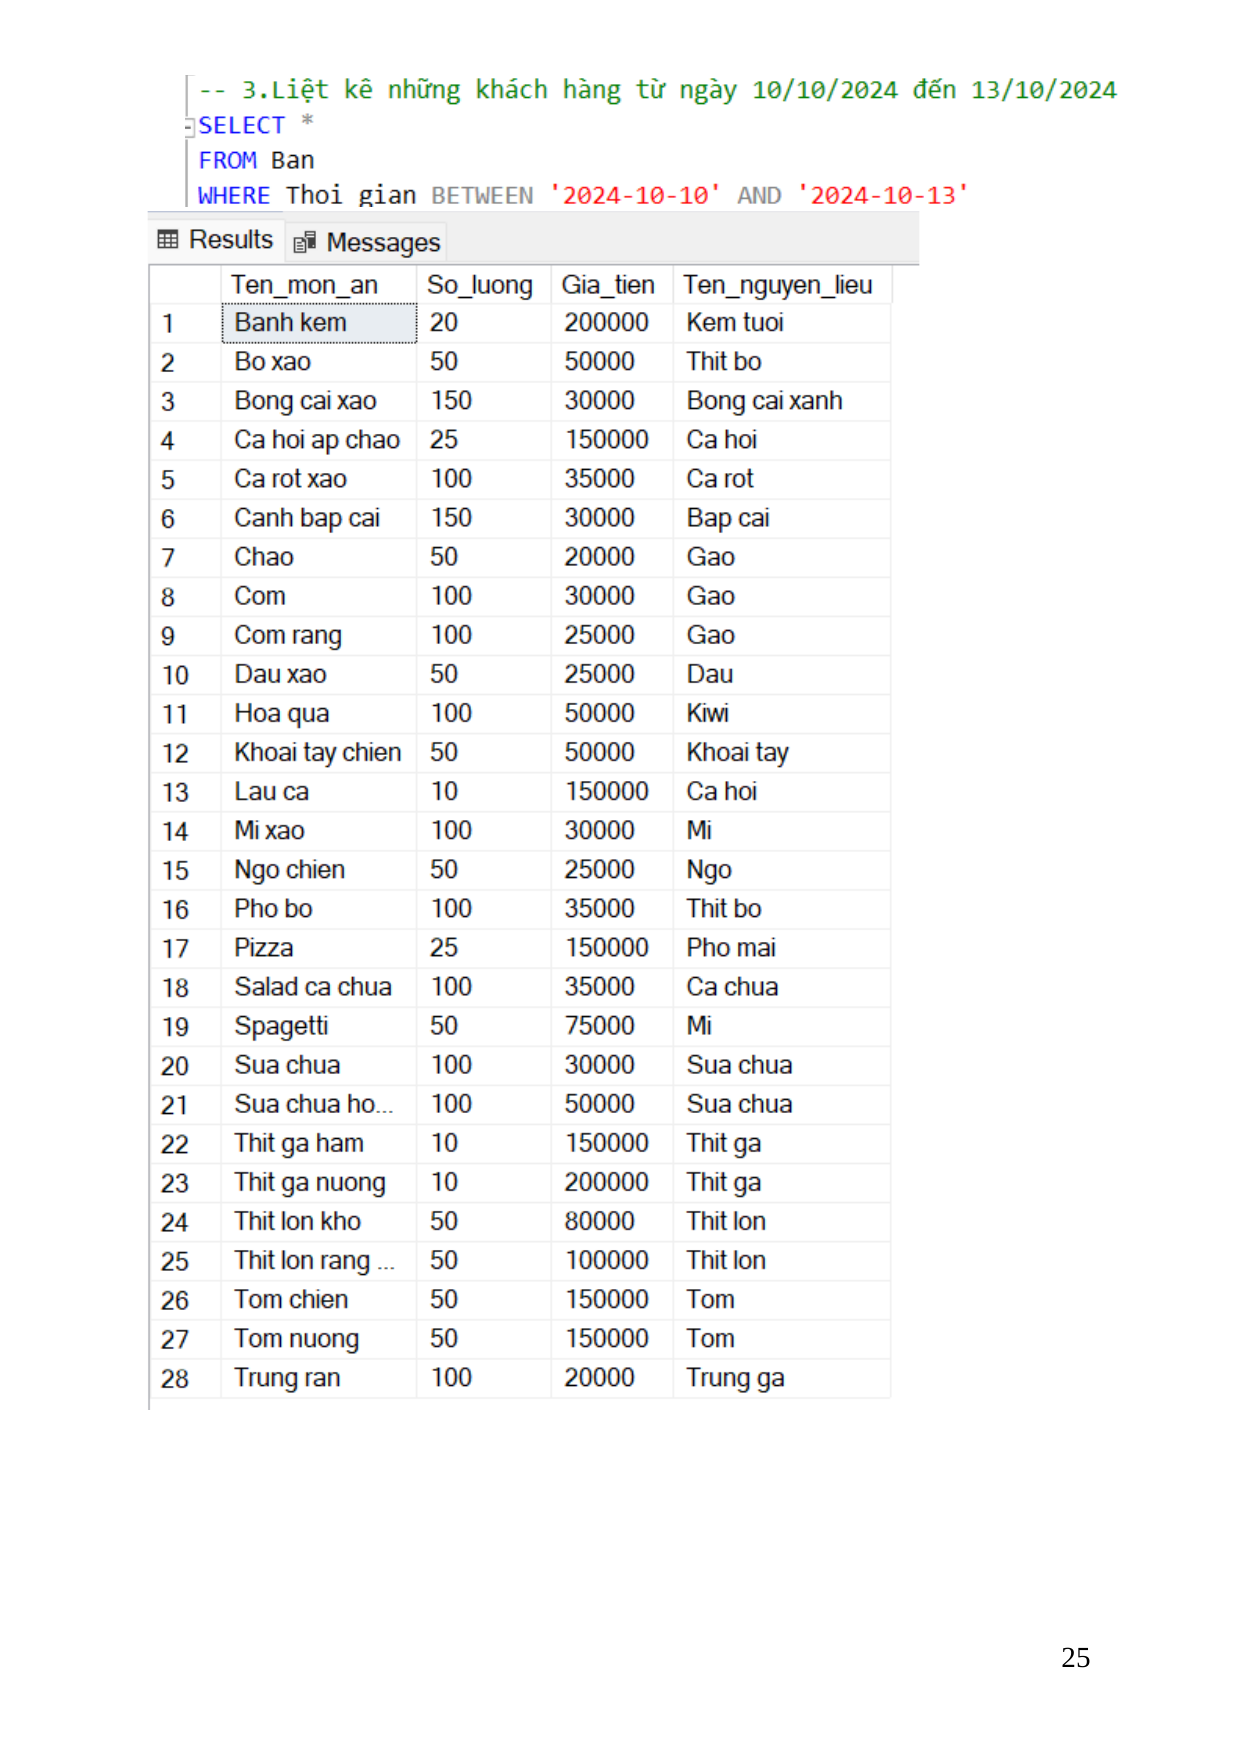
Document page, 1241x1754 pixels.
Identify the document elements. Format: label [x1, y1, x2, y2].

picture [185, 75, 1128, 207]
picture [147, 211, 920, 1410]
